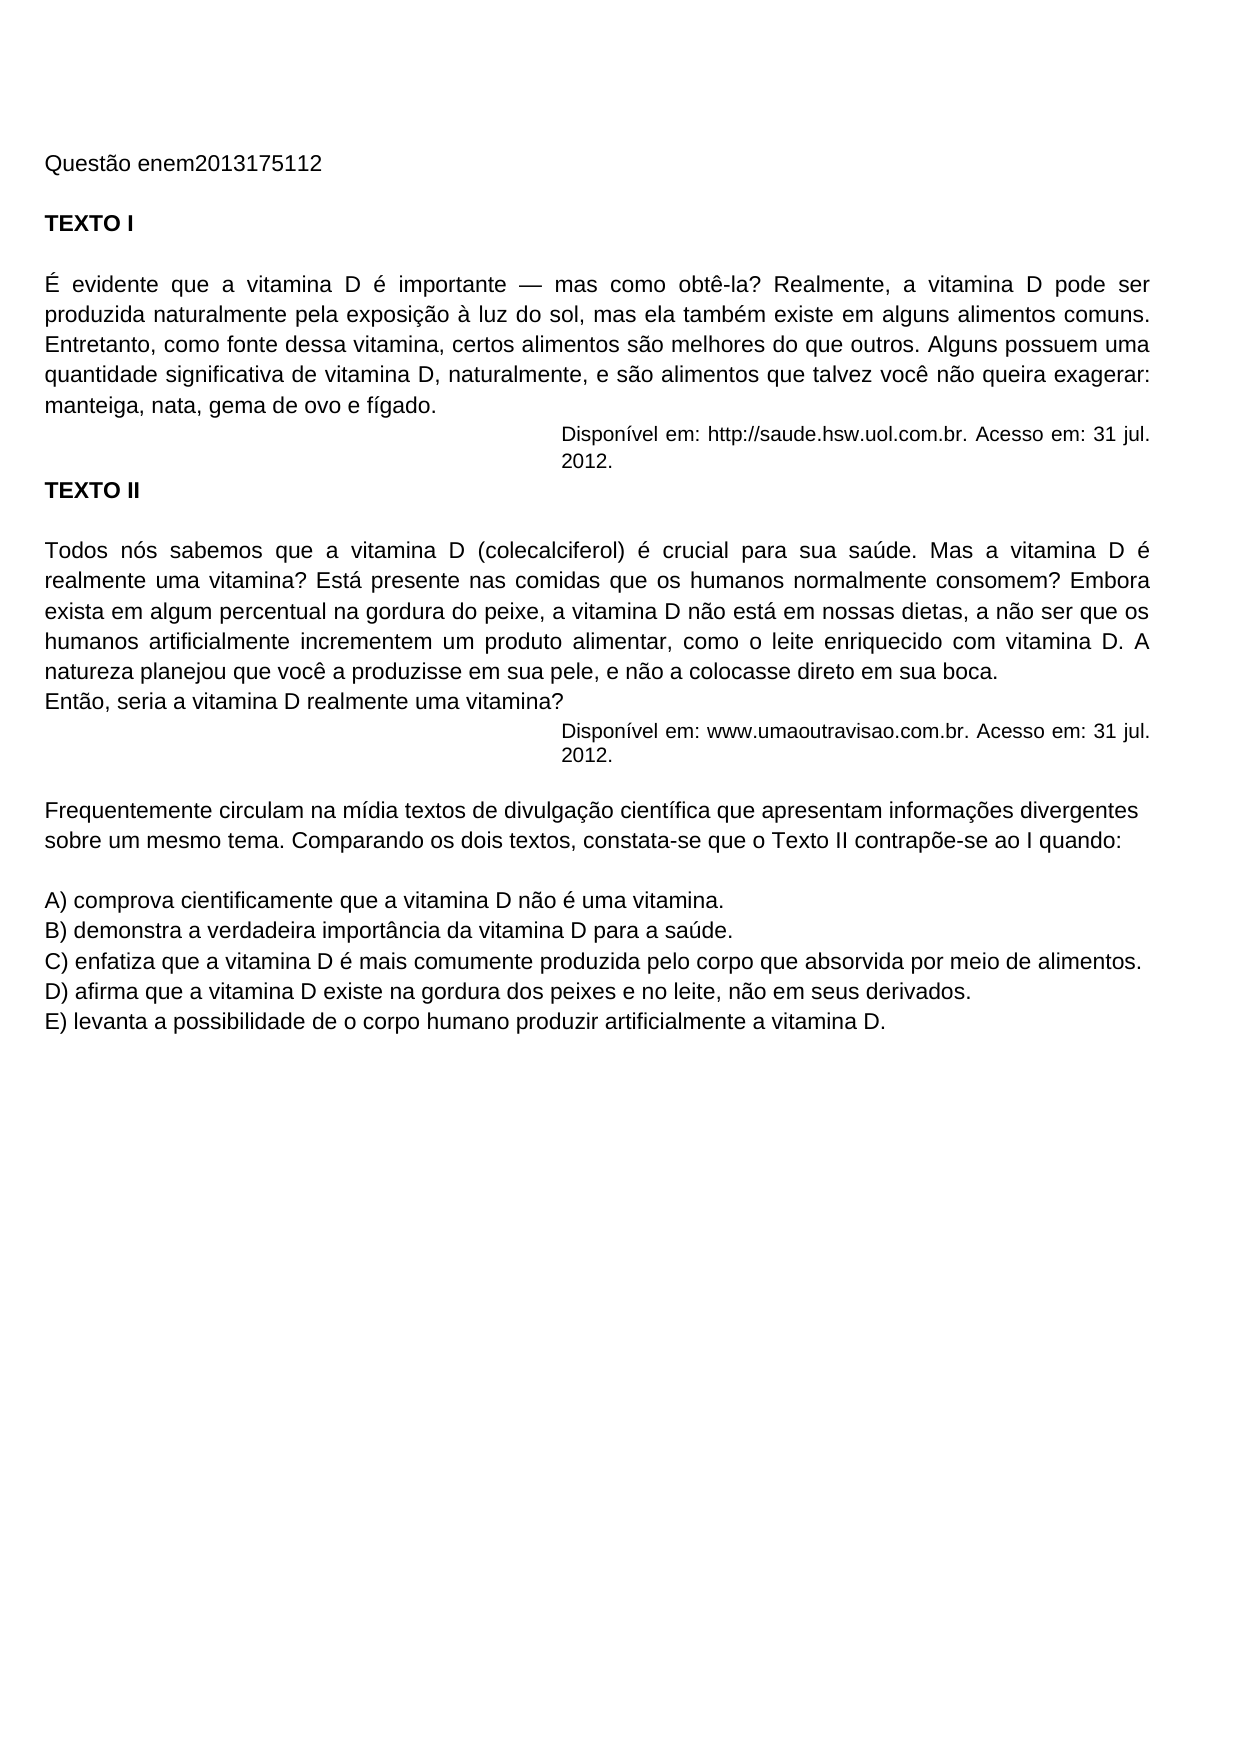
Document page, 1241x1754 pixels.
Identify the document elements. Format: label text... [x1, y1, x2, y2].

text A) comprova cientificamente que a vitamina D não é uma vitamina. [44, 887, 1151, 914]
text Frequentemente circulam na mídia textos de divulgação científica que apresentam informações divergentes [44, 797, 1151, 823]
text E) levanta a possibilidade de o corpo humano produzir artificialmente a vitamina D. [44, 1008, 1151, 1034]
text É evidente que a vitamina D é importante — mas como obtê-la? Realmente, a vitamina D pode ser produzida naturalmente pela exposição à luz do sol, mas ela também existe em alguns alimentos comuns. Entretanto, como fonte dessa vitamina, certos alimentos são melhores do que outros. Alguns possuem uma quantidade significativa de vitamina D, naturalmente, e são alimentos que talvez você não queira exagerar: manteiga, nata, gema de ovo e fígado. [44, 271, 1151, 418]
text Então, seria a vitamina D realmente uma vitamina? [44, 688, 1151, 715]
text B) demonstra a verdadeira importância da vitamina D para a saúde. [44, 917, 1151, 944]
text Disponível em: http://saude.hsw.uol.com.br. Acesso em: 31 jul. 2012. [561, 422, 1151, 473]
text TEXTO I [44, 210, 1151, 237]
text Disponível em: www.umaoutravisao.com.br. Acesso em: 31 jul. 2012. [561, 718, 1151, 766]
text TEXTO II [44, 477, 1151, 503]
text sobre um mesmo tema. Comparando os dois textos, constata-se que o Texto II contrapõe-se ao I quando: [44, 827, 1151, 853]
text D) afirma que a vitamina D existe na gordura dos peixes e no leite, não em seus derivados. [44, 978, 1151, 1004]
text C) enfatiza que a vitamina D é mais comumente produzida pelo corpo que absorvida por meio de alimentos. [44, 948, 1151, 974]
text Todos nós sabemos que a vitamina D (colecalciferol) é crucial para sua saúde. Mas a vitamina D é realmente uma vitamina? Está presente nas comidas que os humanos normalmente consomem? Embora exista em algum percentual na gordura do peixe, a vitamina D não está em nossas dietas, a não ser que os humanos artificialmente incrementem um produto alimentar, como o leite enriquecido com vitamina D. A natureza planejou que você a produzisse em sua pele, e não a colocasse direto em sua boca. [44, 537, 1151, 684]
text Questão enem2013175112 [44, 150, 1151, 176]
